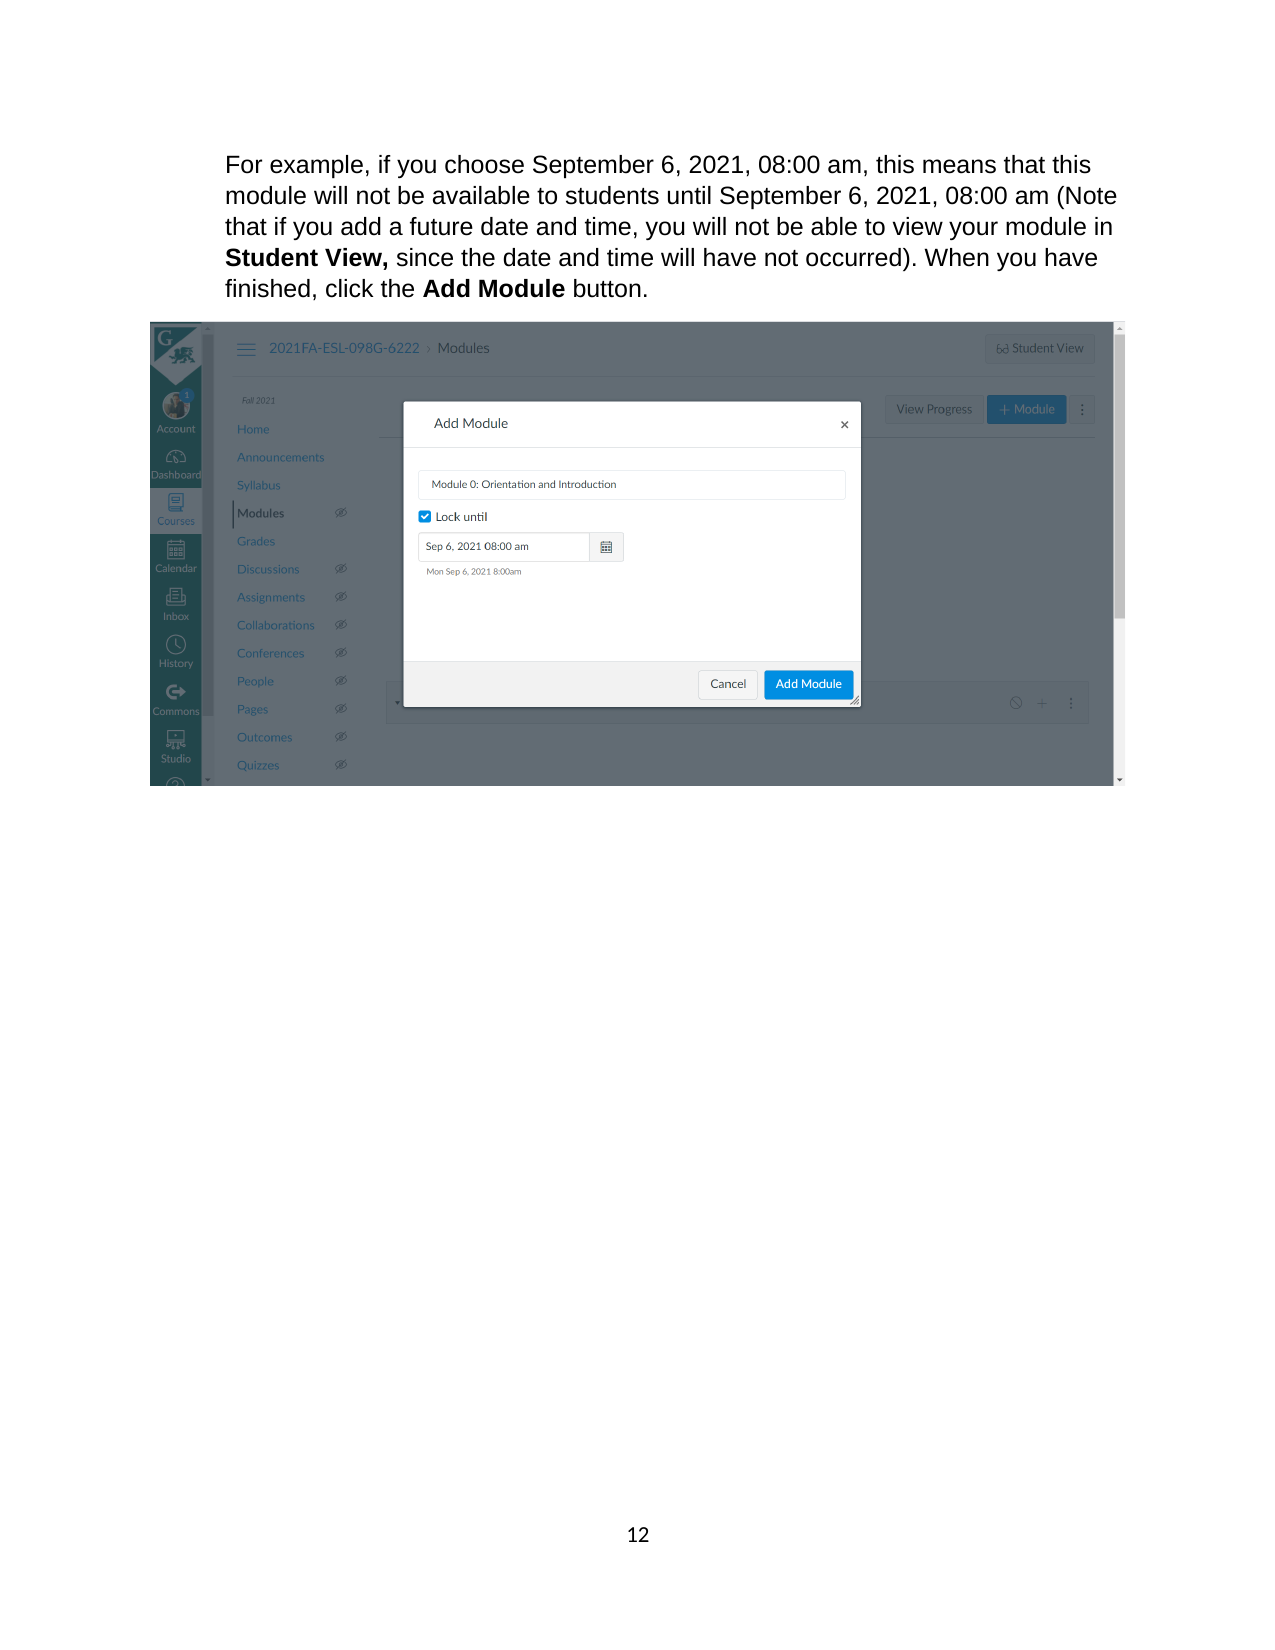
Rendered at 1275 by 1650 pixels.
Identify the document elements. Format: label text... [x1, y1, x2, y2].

text For example, if you choose September 6, 2021, 08:00 am, this means that this module will not be available to students until September 6, 2021, 08:00 am (Note that if you add a future date and time, you will not be able to view your module in Student View, since the date and time will have not occurred). When you have finished, click the Add Module button. [225, 150, 1125, 303]
picture [150, 321, 1125, 786]
